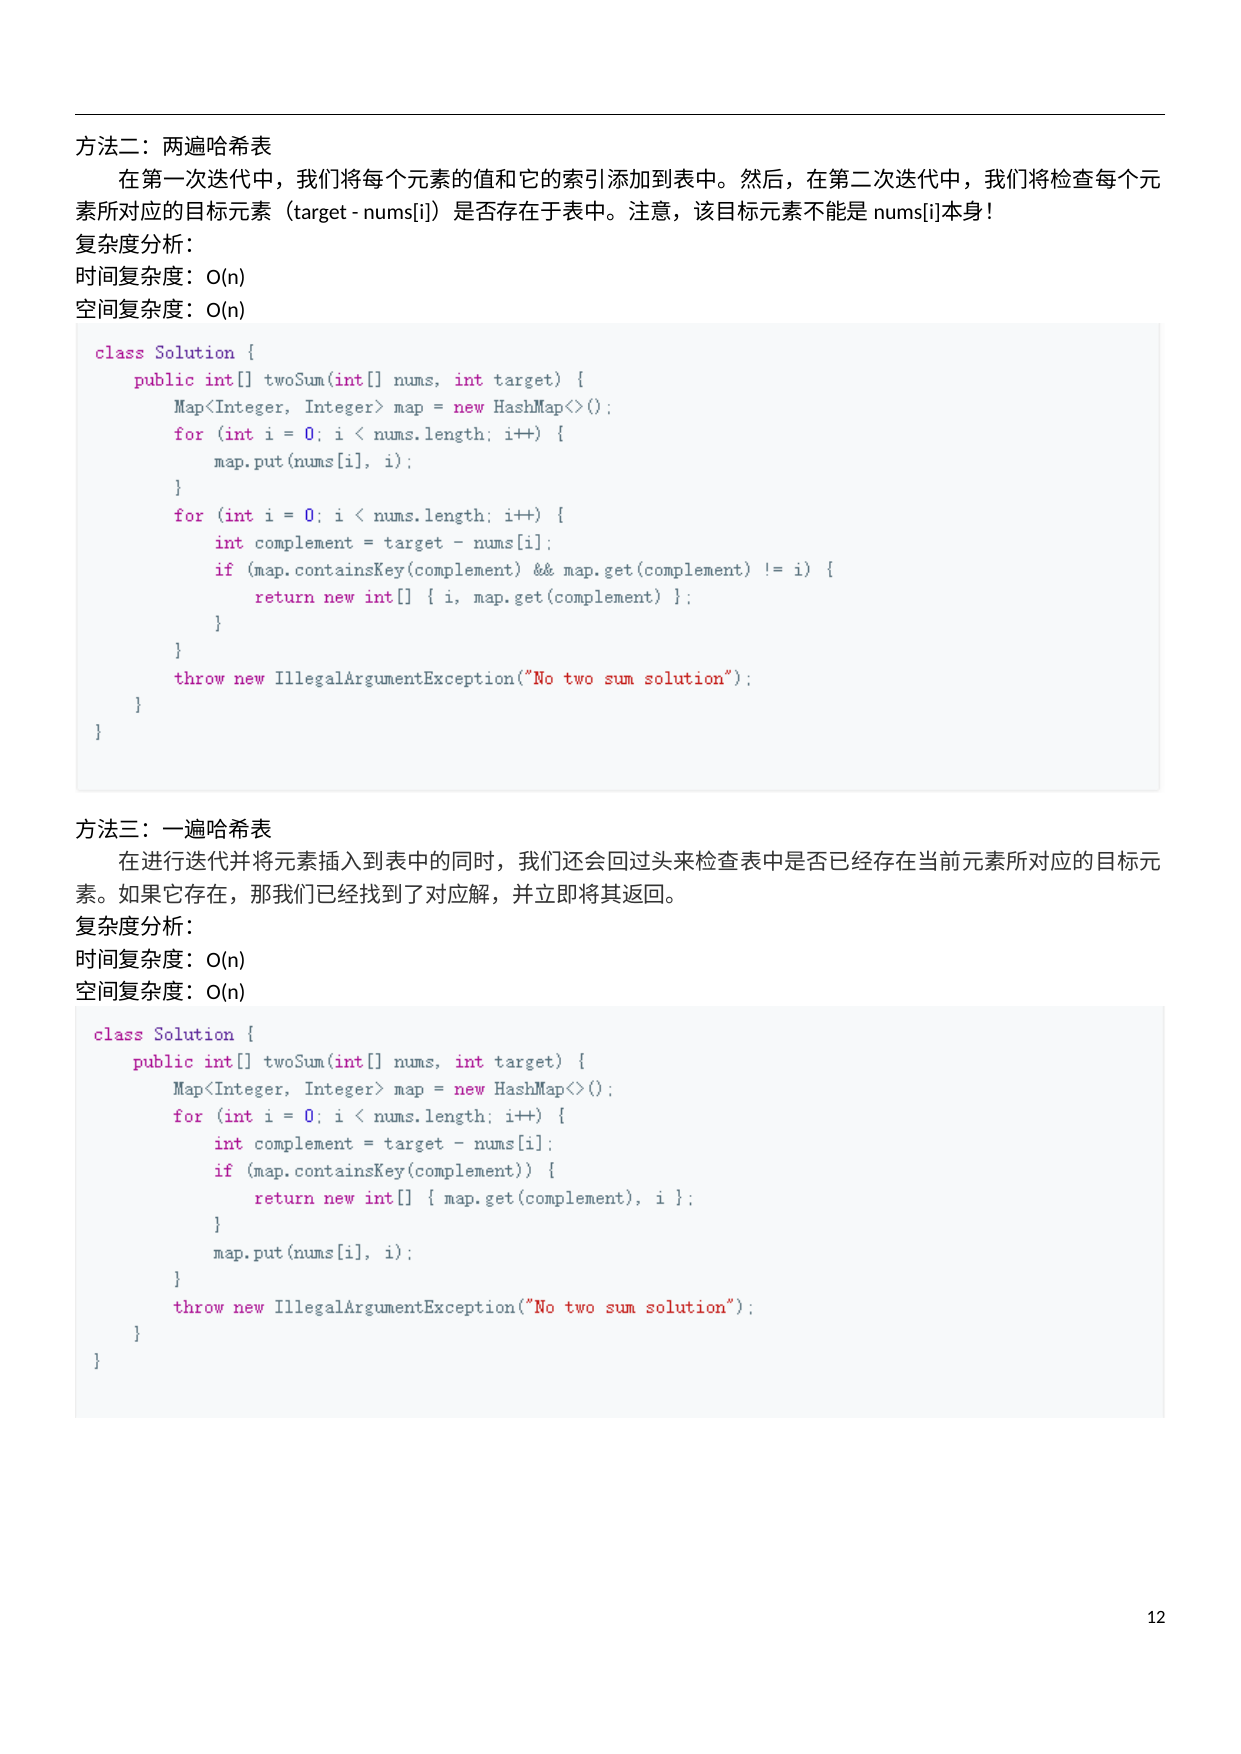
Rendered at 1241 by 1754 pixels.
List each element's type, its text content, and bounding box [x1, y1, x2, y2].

text 时间复杂度：O(n) [75, 259, 1165, 291]
picture [75, 1006, 1166, 1418]
text 复杂度分析： [75, 909, 1165, 941]
text 方法二：两遍哈希表 [75, 129, 1165, 161]
text 在第一次迭代中，我们将每个元素的值和它的索引添加到表中。然后，在第二次迭代中，我们将检查每个元素所对应的目标元素（target - nums[i]）是否存在于表中。注意，该目标元素不能是 nums[i]本身！ [75, 161, 1165, 226]
text 空间复杂度：O(n) [75, 291, 1165, 323]
text 复杂度分析： [75, 226, 1165, 259]
picture [75, 323, 1166, 793]
text 方法三：一遍哈希表 [75, 811, 1165, 844]
text 在进行迭代并将元素插入到表中的同时，我们还会回过头来检查表中是否已经存在当前元素所对应的目标元素。如果它存在，那我们已经找到了对应解，并立即将其返回。 [75, 844, 1165, 909]
text 空间复杂度：O(n) [75, 974, 1165, 1006]
text 时间复杂度：O(n) [75, 941, 1165, 974]
